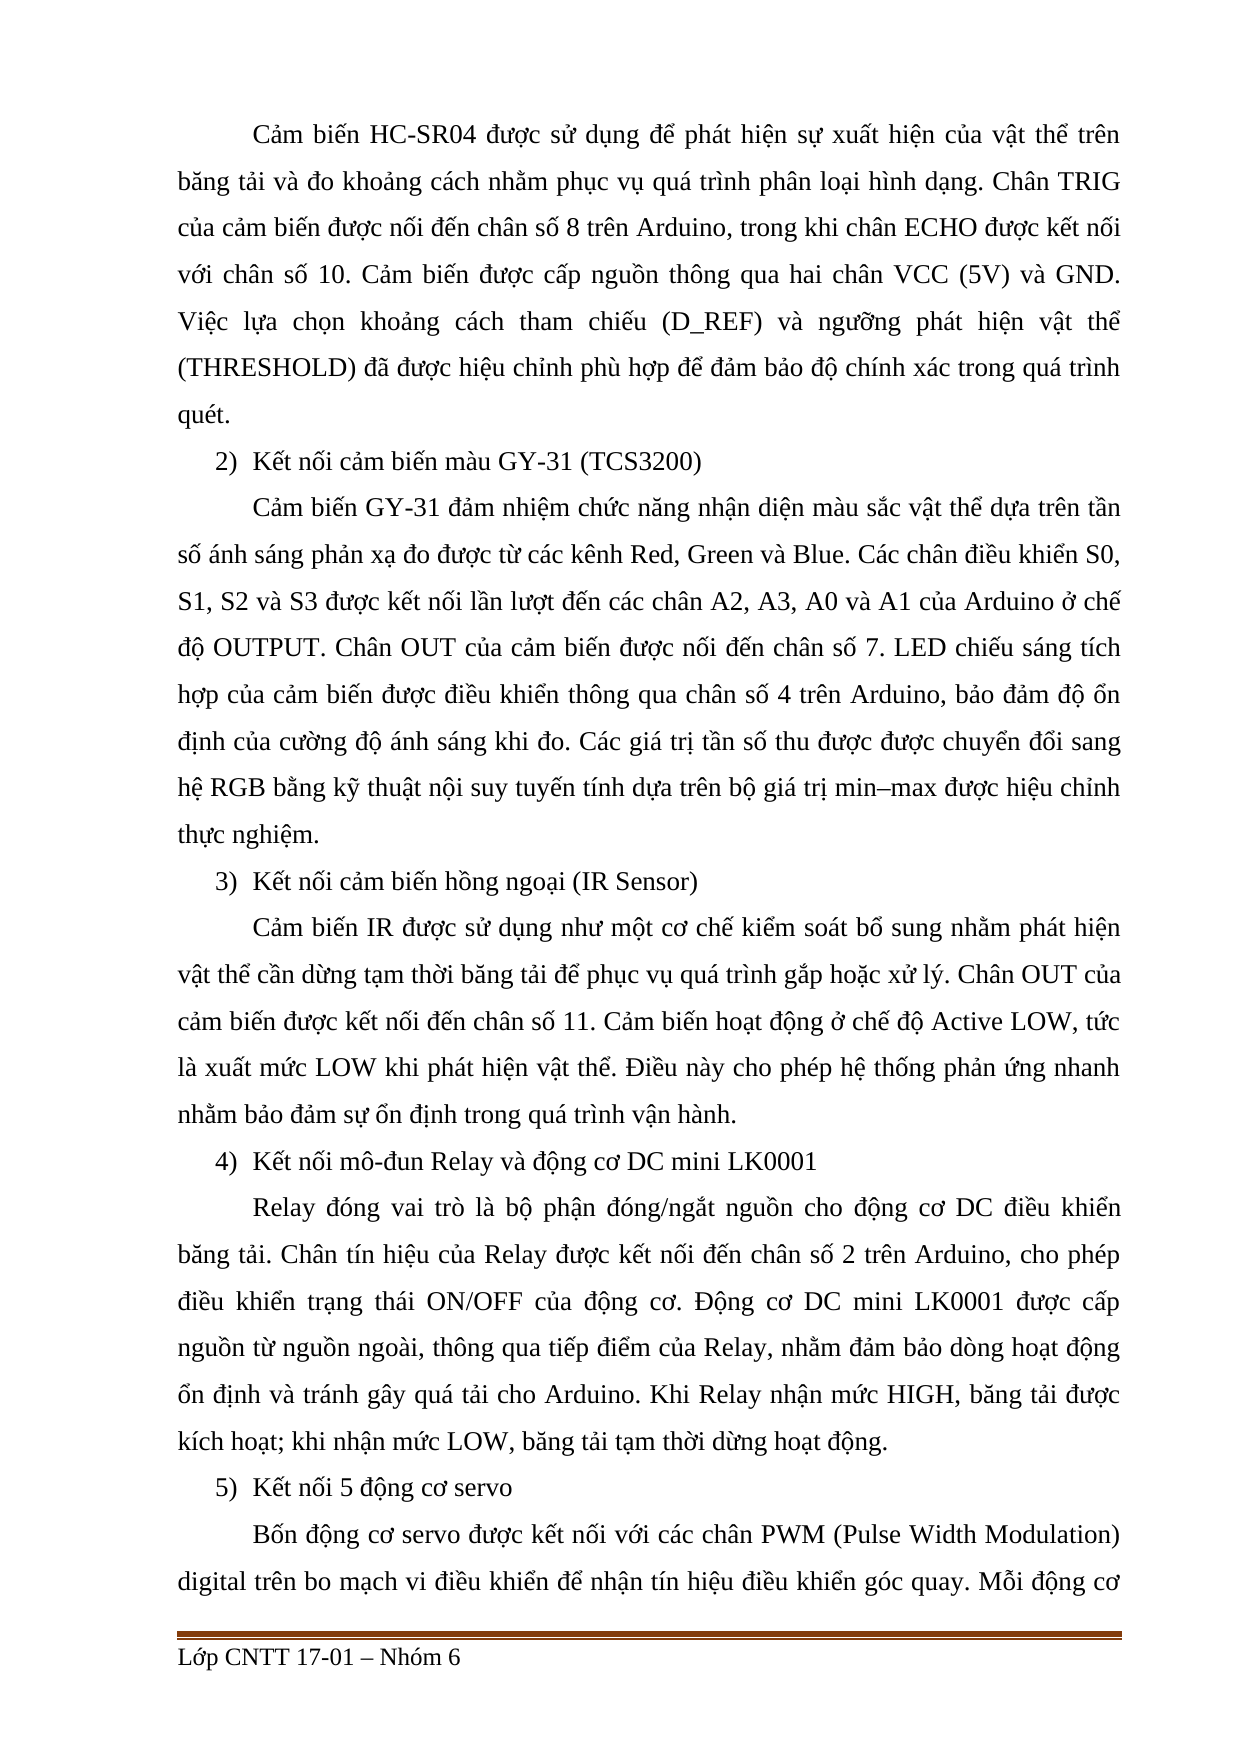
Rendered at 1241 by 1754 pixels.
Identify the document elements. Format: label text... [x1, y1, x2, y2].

text Relay đóng vai trò là bộ phận đóng/ngắt nguồn cho động cơ DC điều khiển băng tải. Chân tín hiệu của Relay được kết nối đến chân số 2 trên Arduino, cho phép điều khiển trạng thái ON/OFF của động cơ. Động cơ DC mini LK0001 được cấp nguồn từ nguồn ngoài, thông qua tiếp điểm của Relay, nhằm đảm bảo dòng hoạt động ổn định và tránh gây quá tải cho Arduino. Khi Relay nhận mức HIGH, băng tải được kích hoạt; khi nhận mức LOW, băng tải tạm thời dừng hoạt động. [177, 1191, 1122, 1456]
list Kết nối 5 động cơ servo [215, 1471, 1122, 1503]
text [177, 1518, 1122, 1596]
text Cảm biến HC-SR04 được sử dụng để phát hiện sự xuất hiện của vật thể trên băng tải và đo khoảng cách nhằm phục vụ quá trình phân loại hình dạng. Chân TRIG của cảm biến được nối đến chân số 8 trên Arduino, trong khi chân ECHO được kết nối với chân số 10. Cảm biến được cấp nguồn thông qua hai chân VCC (5V) và GND. Việc lựa chọn khoảng cách tham chiếu (D_REF) và ngưỡng phát hiện vật thể (THRESHOLD) đã được hiệu chỉnh phù hợp để đảm bảo độ chính xác trong quá trình quét. [177, 118, 1122, 429]
text Cảm biến IR được sử dụng như một cơ chế kiểm soát bổ sung nhằm phát hiện vật thể cần dừng tạm thời băng tải để phục vụ quá trình gắp hoặc xử lý. Chân OUT của cảm biến được kết nối đến chân số 11. Cảm biến hoạt động ở chế độ Active LOW, tức là xuất mức LOW khi phát hiện vật thể. Điều này cho phép hệ thống phản ứng nhanh nhằm bảo đảm sự ổn định trong quá trình vận hành. [177, 911, 1122, 1129]
list Kết nối cảm biến hồng ngoại (IR Sensor) [215, 865, 1122, 896]
text Cảm biến GY-31 đảm nhiệm chức năng nhận diện màu sắc vật thể dựa trên tần số ánh sáng phản xạ đo được từ các kênh Red, Green và Blue. Các chân điều khiển S0, S1, S2 và S3 được kết nối lần lượt đến các chân A2, A3, A0 và A1 của Arduino ở chế độ OUTPUT. Chân OUT của cảm biến được nối đến chân số 7. LED chiếu sáng tích hợp của cảm biến được điều khiển thông qua chân số 4 trên Arduino, bảo đảm độ ổn định của cường độ ánh sáng khi đo. Các giá trị tần số thu được được chuyển đổi sang hệ RGB bằng kỹ thuật nội suy tuyến tính dựa trên bộ giá trị min–max được hiệu chỉnh thực nghiệm. [177, 491, 1122, 849]
list Kết nối cảm biến màu GY-31 (TCS3200) [215, 445, 1122, 476]
list Kết nối mô-đun Relay và động cơ DC mini LK0001 [215, 1145, 1122, 1176]
